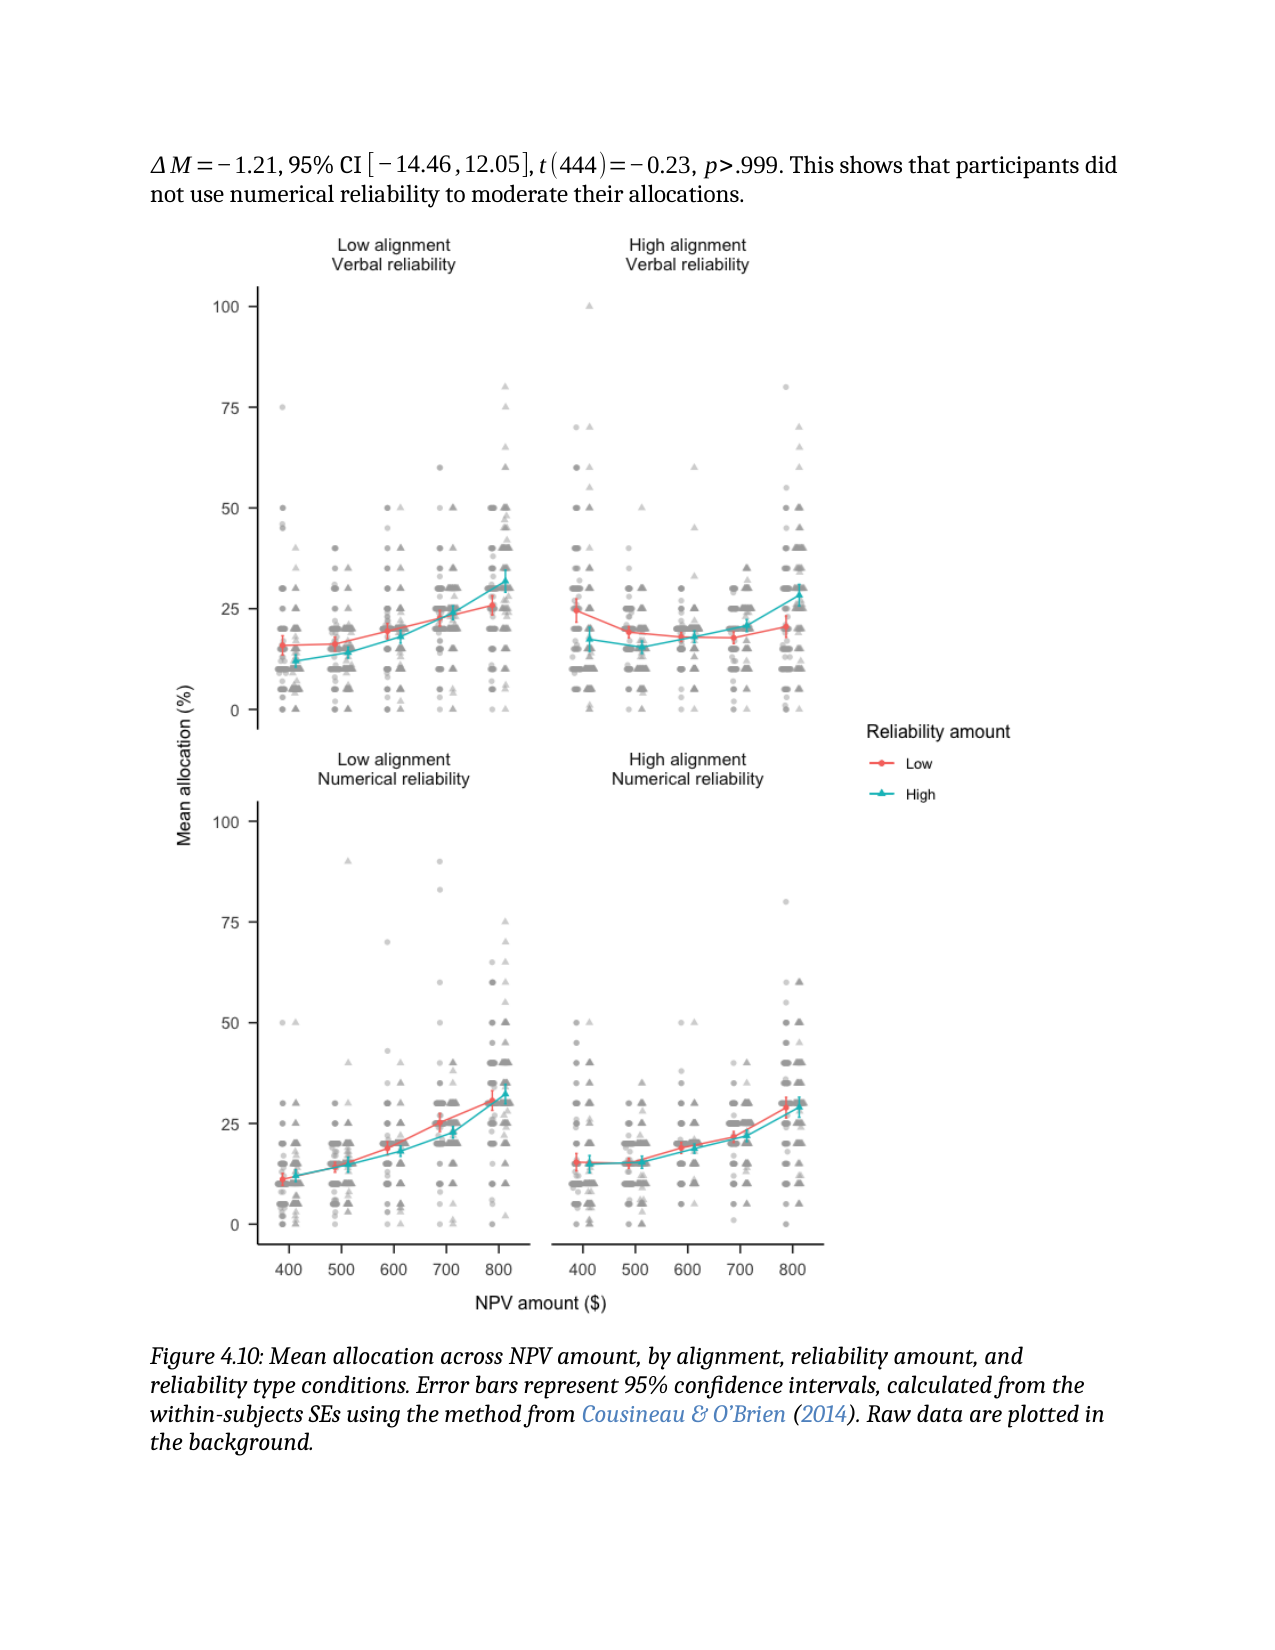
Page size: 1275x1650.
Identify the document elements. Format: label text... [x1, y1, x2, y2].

text Figure 4.10: Mean allocation across NPV amount, by alignment, reliability amount, and reliability type conditions. Error bars represent 95% confidence intervals, calculated from the within-subjects SEs using the method from Cousineau & O’Brien (2014). Raw data are plotted in the background. [150, 1342, 1125, 1457]
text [150, 150, 1125, 209]
picture [168, 227, 1044, 1322]
